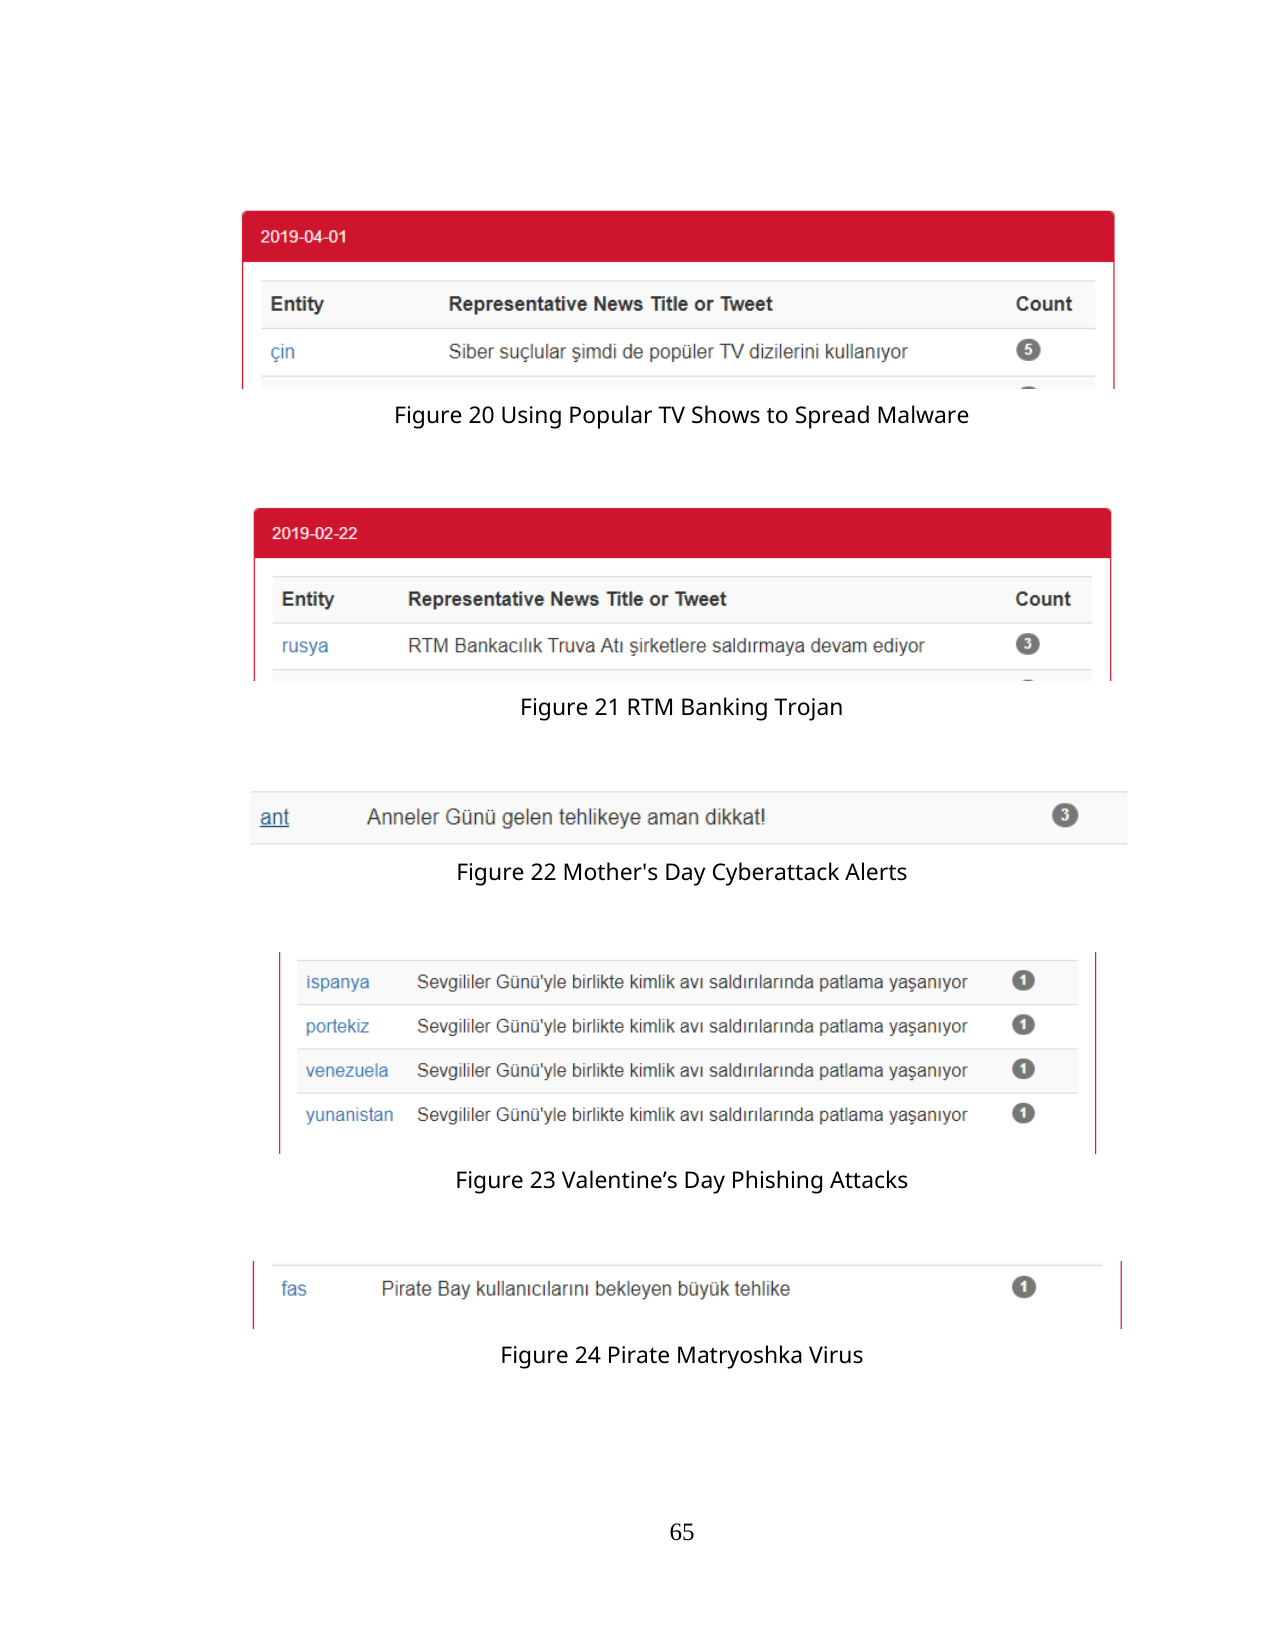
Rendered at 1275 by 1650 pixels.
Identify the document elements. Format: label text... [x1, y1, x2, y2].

text Figure 23 Valentine’s Day Phishing Attacks [236, 1164, 1127, 1196]
picture [236, 1261, 1128, 1329]
text Figure 22 Mother's Day Cyberattack Alerts [236, 856, 1127, 887]
picture [236, 782, 1128, 846]
picture [236, 495, 1128, 681]
text Figure 20 Using Popular TV Shows to Spread Malware [236, 399, 1127, 430]
text Figure 21 RTM Banking Trojan [236, 691, 1127, 723]
picture [236, 206, 1128, 389]
text Figure 24 Pirate Matryoshka Virus [236, 1339, 1127, 1370]
picture [236, 952, 1128, 1154]
